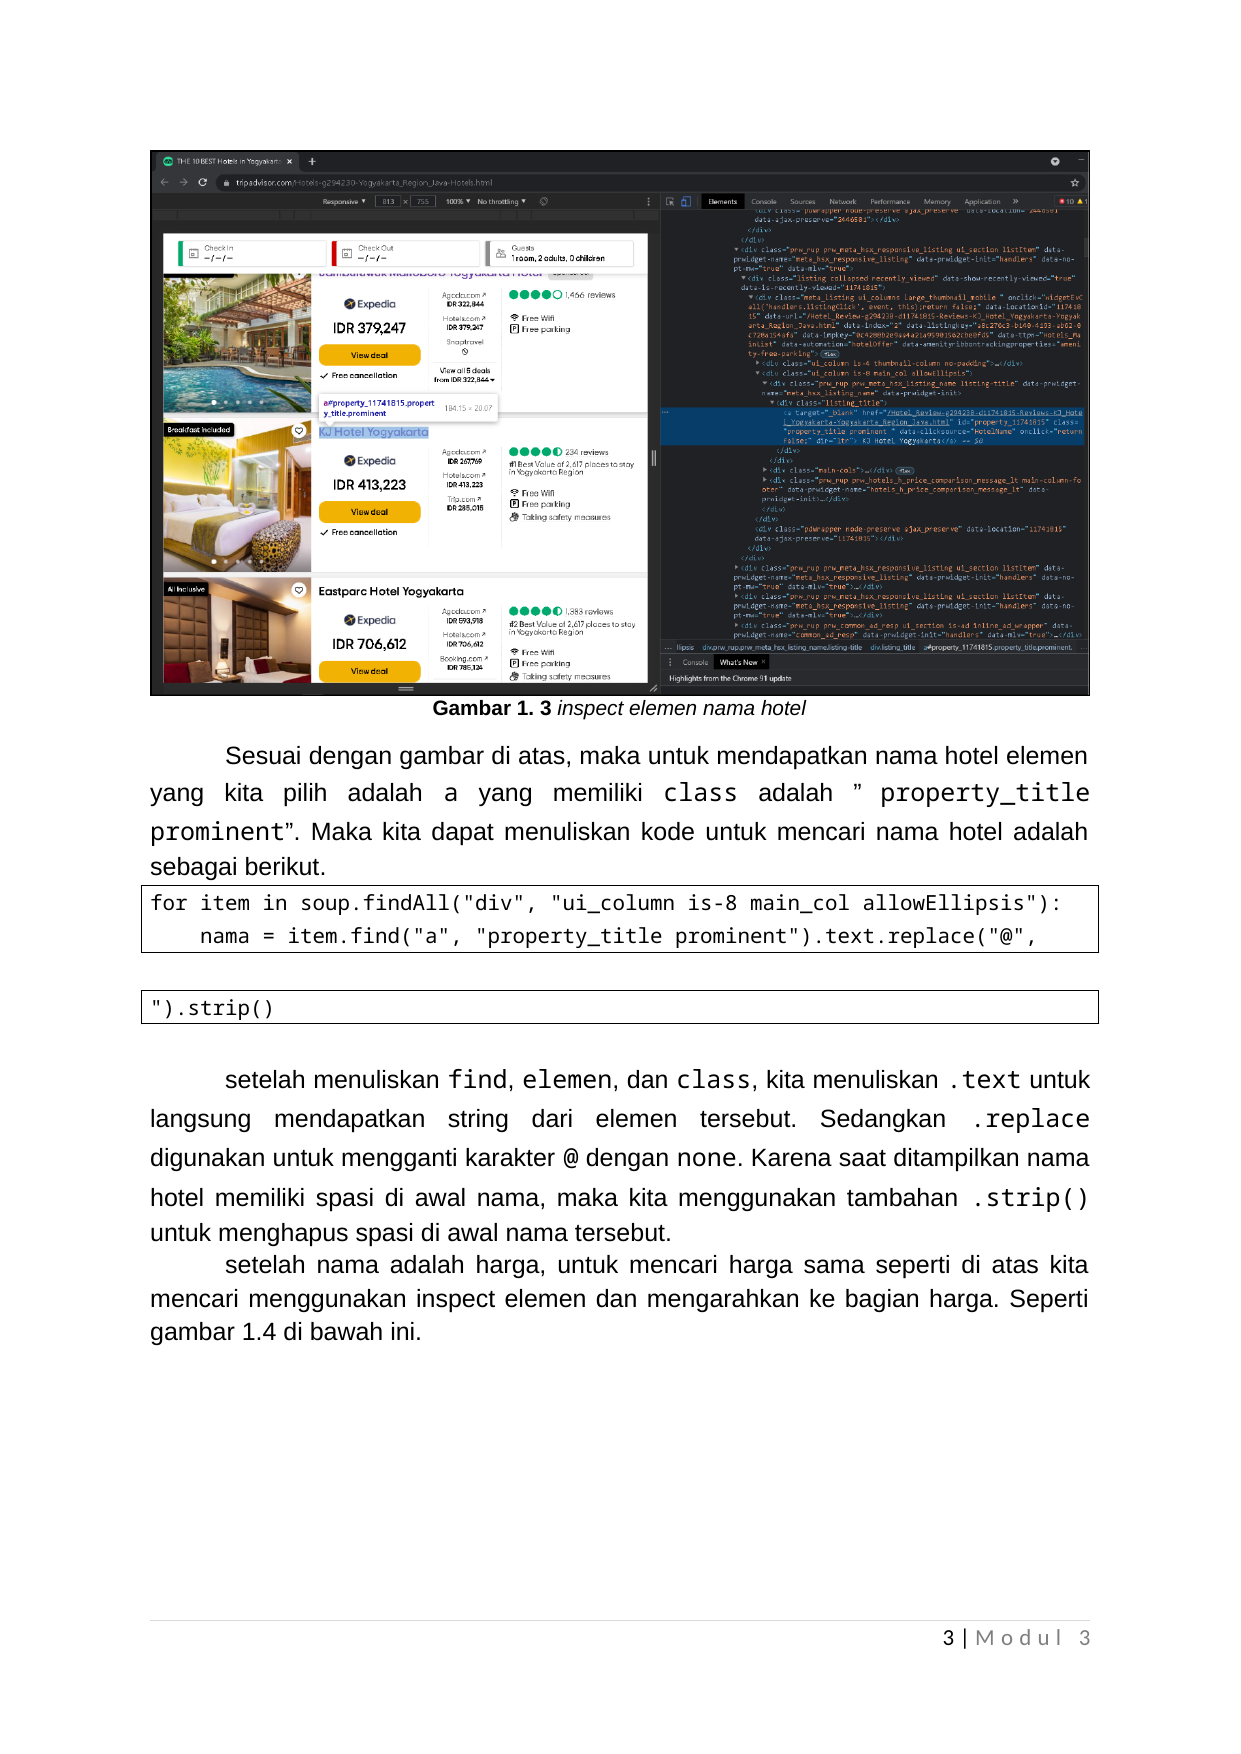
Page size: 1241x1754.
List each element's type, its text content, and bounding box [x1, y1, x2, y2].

text for item in soup.findAll("div", "ui_column is-8 main_col allowEllipsis"): [142, 886, 1098, 917]
text setelah nama adalah harga, untuk mencari harga sama seperti di atas kita mencari menggunakan inspect elemen dan mengarahkan ke bagian harga. Seperti gambar 1.4 di bawah ini. [150, 1251, 1090, 1345]
text nama = item.find("a", "property_title prominent").text.replace("@", [142, 918, 1098, 952]
text Gambar 1. 3 inspect elemen nama hotel [150, 696, 1090, 720]
text setelah menuliskan find, elemen, dan class, kita menuliskan .text untuk langsung mendapatkan string dari elemen tersebut. Sedangkan .replace digunakan untuk mengganti karakter @ dengan none. Karena saat ditampilkan nama hotel memiliki spasi di awal nama, maka kita menggunakan tambahan .strip() untuk menghapus spasi di awal nama tersebut. [150, 1062, 1090, 1246]
text ").strip() [142, 991, 1098, 1023]
text Sesuai dengan gambar di atas, maka untuk mendapatkan nama hotel elemen yang kita pilih adalah a yang memiliki class adalah ” property_title prominent”. Maka kita dapat menuliskan kode untuk mencari nama hotel adalah sebagai berikut. [150, 741, 1090, 881]
picture [152, 152, 1089, 695]
